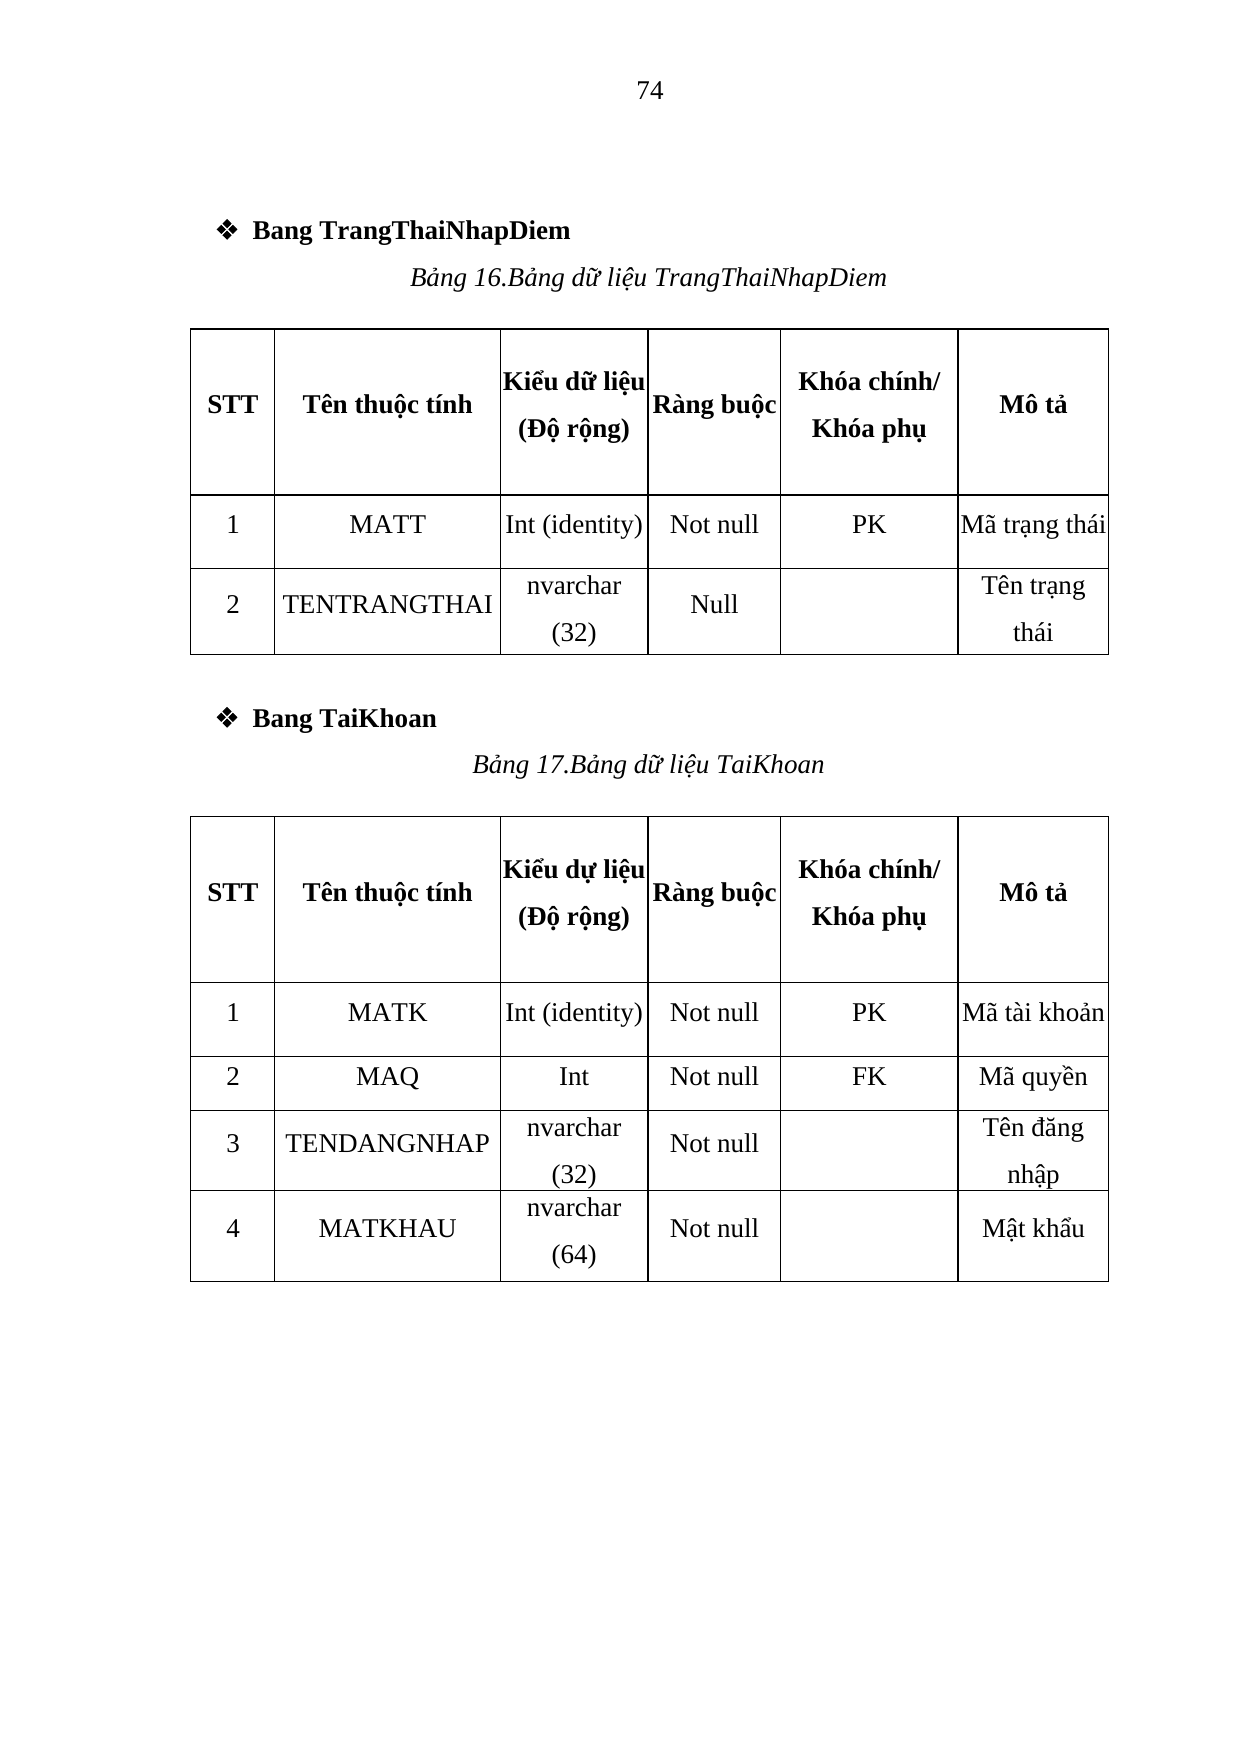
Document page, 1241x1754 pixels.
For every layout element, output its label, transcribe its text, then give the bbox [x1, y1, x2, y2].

table_cell PK [781, 983, 957, 1056]
list Bang TrangThaiNhapDiem [215, 214, 1122, 245]
table_cell TENTRANGTHAI [275, 569, 500, 654]
table_cell Not null [649, 1111, 780, 1190]
table_header Kiểu dự liệu (Độ rộng) [501, 817, 647, 982]
table_header Ràng buộc [649, 330, 780, 494]
table_cell 4 [191, 1191, 274, 1281]
table_cell 1 [191, 496, 274, 568]
table_header Tên thuộc tính [275, 817, 500, 982]
table_header STT [191, 817, 274, 982]
table_header Khóa chính/ Khóa phụ [781, 330, 957, 494]
table_cell 3 [191, 1111, 274, 1190]
table_cell Int (identity) [501, 496, 647, 568]
table_cell [781, 1111, 957, 1190]
table_cell Not null [649, 496, 780, 568]
table_cell Mã tài khoản [959, 983, 1108, 1056]
table_header Mô tả [959, 330, 1108, 494]
table_cell Mã trạng thái [959, 496, 1108, 568]
table_cell PK [781, 496, 957, 568]
table_cell FK [781, 1057, 957, 1110]
table_cell Int [501, 1057, 647, 1110]
table_header Tên thuộc tính [275, 330, 500, 494]
text Bảng 17.Bảng dữ liệu TaiKhoan [177, 748, 1122, 780]
list Bang TaiKhoan [215, 702, 1122, 733]
table_cell [781, 1191, 957, 1281]
table_cell TENDANGNHAP [275, 1111, 500, 1190]
table_cell nvarchar (64) [501, 1191, 647, 1281]
table_cell Not null [649, 1191, 780, 1281]
table_cell Int (identity) [501, 983, 647, 1056]
table_cell MAQ [275, 1057, 500, 1110]
table_cell 2 [191, 1057, 274, 1110]
table_cell Not null [649, 983, 780, 1056]
table_cell [781, 569, 957, 654]
table_cell MATT [275, 496, 500, 568]
table_cell Null [649, 569, 780, 654]
table_cell nvarchar (32) [501, 569, 647, 654]
table_header STT [191, 330, 274, 494]
table_cell Tên đăng nhập [959, 1111, 1108, 1190]
table_cell MATK [275, 983, 500, 1056]
table_cell MATKHAU [275, 1191, 500, 1281]
table_cell 2 [191, 569, 274, 654]
table_cell nvarchar (32) [501, 1111, 647, 1190]
table_header Kiểu dữ liệu (Độ rộng) [501, 330, 647, 494]
table_header Khóa chính/ Khóa phụ [781, 817, 957, 982]
table_cell Mã quyền [959, 1057, 1108, 1110]
table_cell 1 [191, 983, 274, 1056]
table_header Ràng buộc [649, 817, 780, 982]
table_cell Not null [649, 1057, 780, 1110]
table_cell Mật khẩu [959, 1191, 1108, 1281]
table_header Mô tả [959, 817, 1108, 982]
text Bảng 16.Bảng dữ liệu TrangThaiNhapDiem [177, 261, 1122, 292]
table_cell Tên trạng thái [959, 569, 1108, 654]
